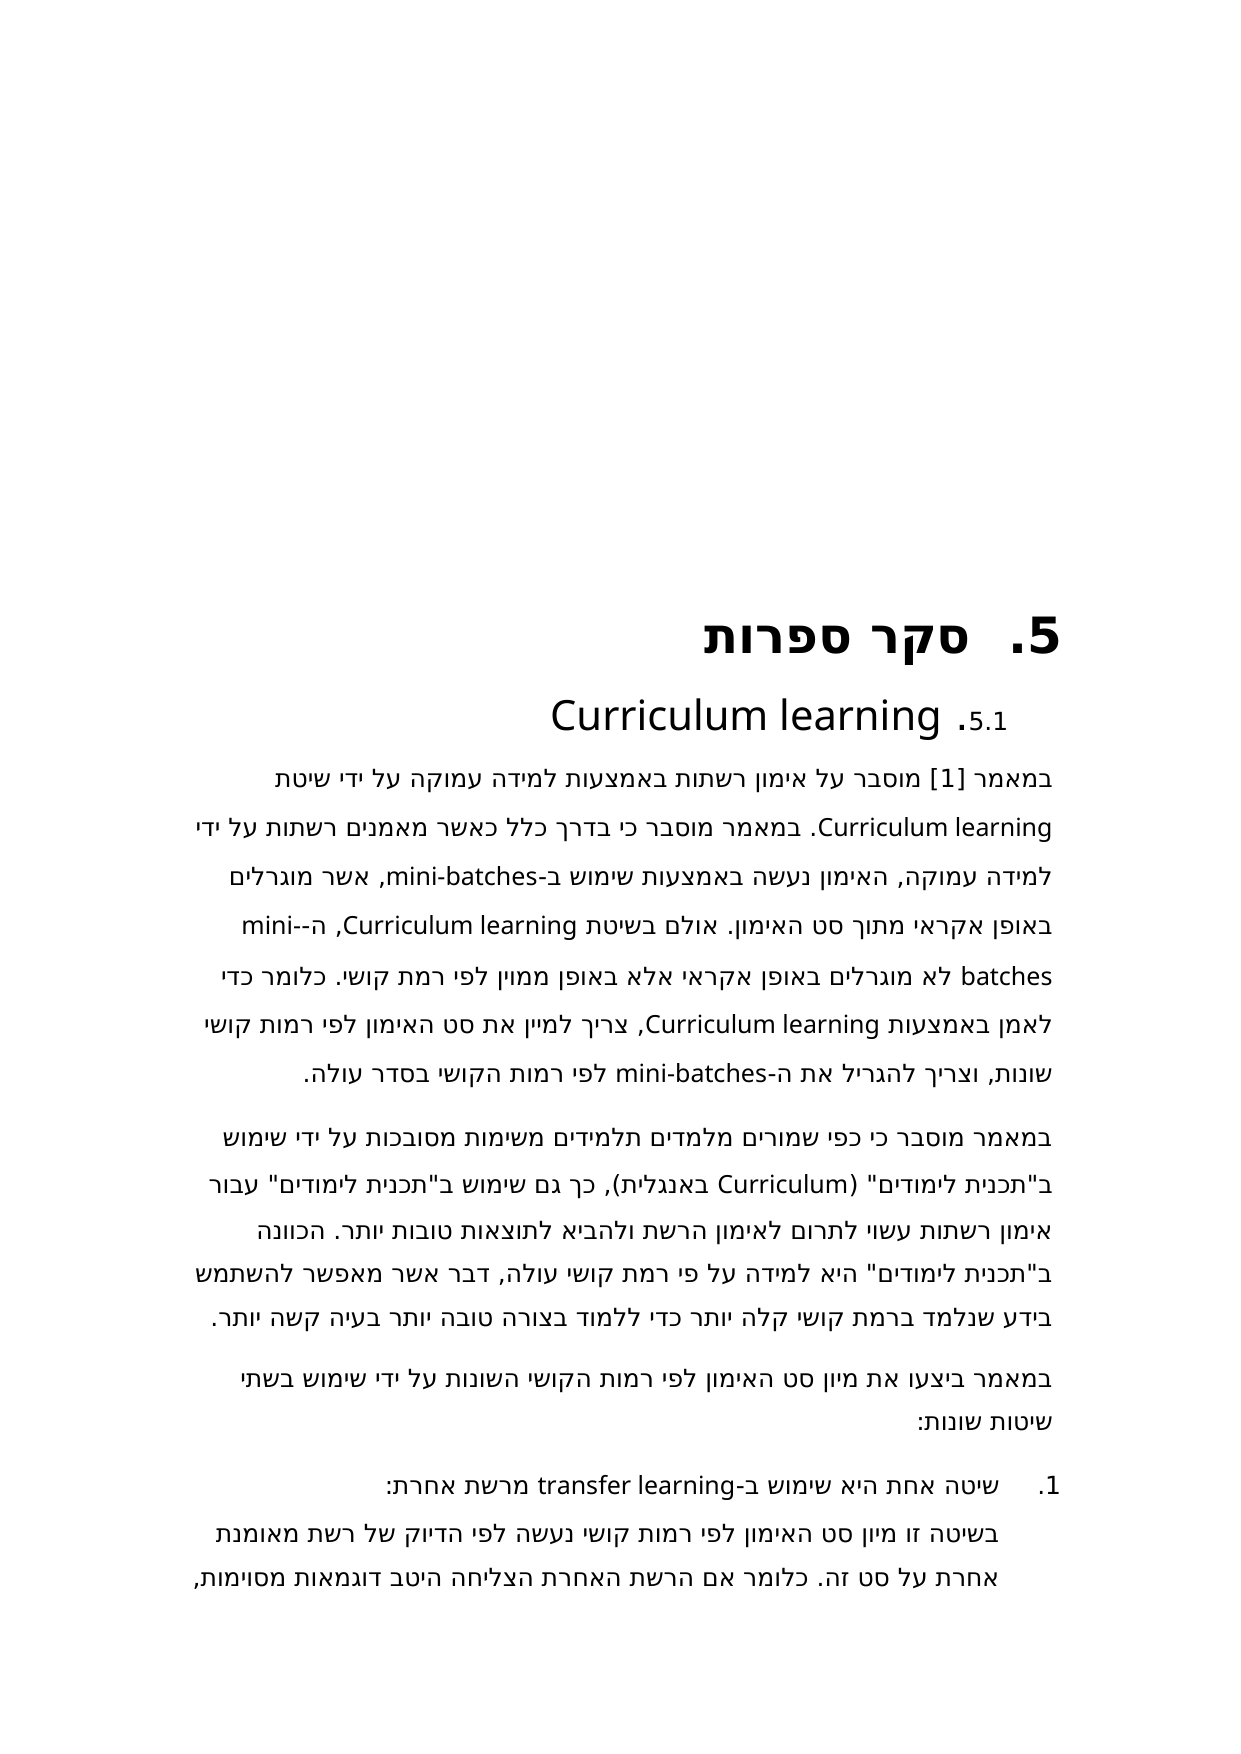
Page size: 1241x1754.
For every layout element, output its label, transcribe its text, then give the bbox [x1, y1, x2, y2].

text 5.1. Curriculum learning [187, 686, 1008, 743]
list סקר ספרות [187, 607, 1008, 665]
text במאמר מוסבר כי כפי שמורים מלמדים תלמידים משימות מסובכות על ידי שימוש ב"תכנית לימודים" (Curriculum באנגלית), כך גם שימוש ב"תכנית לימודים" עבור אימון רשתות עשוי לתרום לאימון הרשת ולהביא לתוצאות טובות יותר. הכוונה ב"תכנית לימודים" היא למידה על פי רמת קושי עולה, דבר אשר מאפשר להשתמש בידע שנלמד ברמת קושי קלה יותר כדי ללמוד בצורה טובה יותר בעיה קשה יותר. [187, 1123, 1053, 1332]
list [187, 1519, 999, 1592]
text במאמר [1] מוסבר על אימון רשתות באמצעות למידה עמוקה על ידי שיטת Curriculum learning. במאמר מוסבר כי בדרך כלל כאשר מאמנים רשתות על ידי למידה עמוקה, האימון נעשה באמצעות שימוש ב-mini-batches, אשר מוגרלים באופן אקראי מתוך סט האימון. אולם בשיטת Curriculum learning, ה-mini-batches לא מוגרלים באופן אקראי אלא באופן ממוין לפי רמת קושי. כלומר כדי לאמן באמצעות Curriculum learning, צריך למיין את סט האימון לפי רמות קושי שונות, וצריך להגריל את ה-mini-batches לפי רמות הקושי בסדר עולה. [187, 764, 1053, 1090]
text במאמר ביצעו את מיון סט האימון לפי רמות הקושי השונות על ידי שימוש בשתי שיטות שונות: [187, 1364, 1053, 1437]
list שיטה אחת היא שימוש ב-transfer learning מרשת אחרת: [187, 1468, 1037, 1502]
